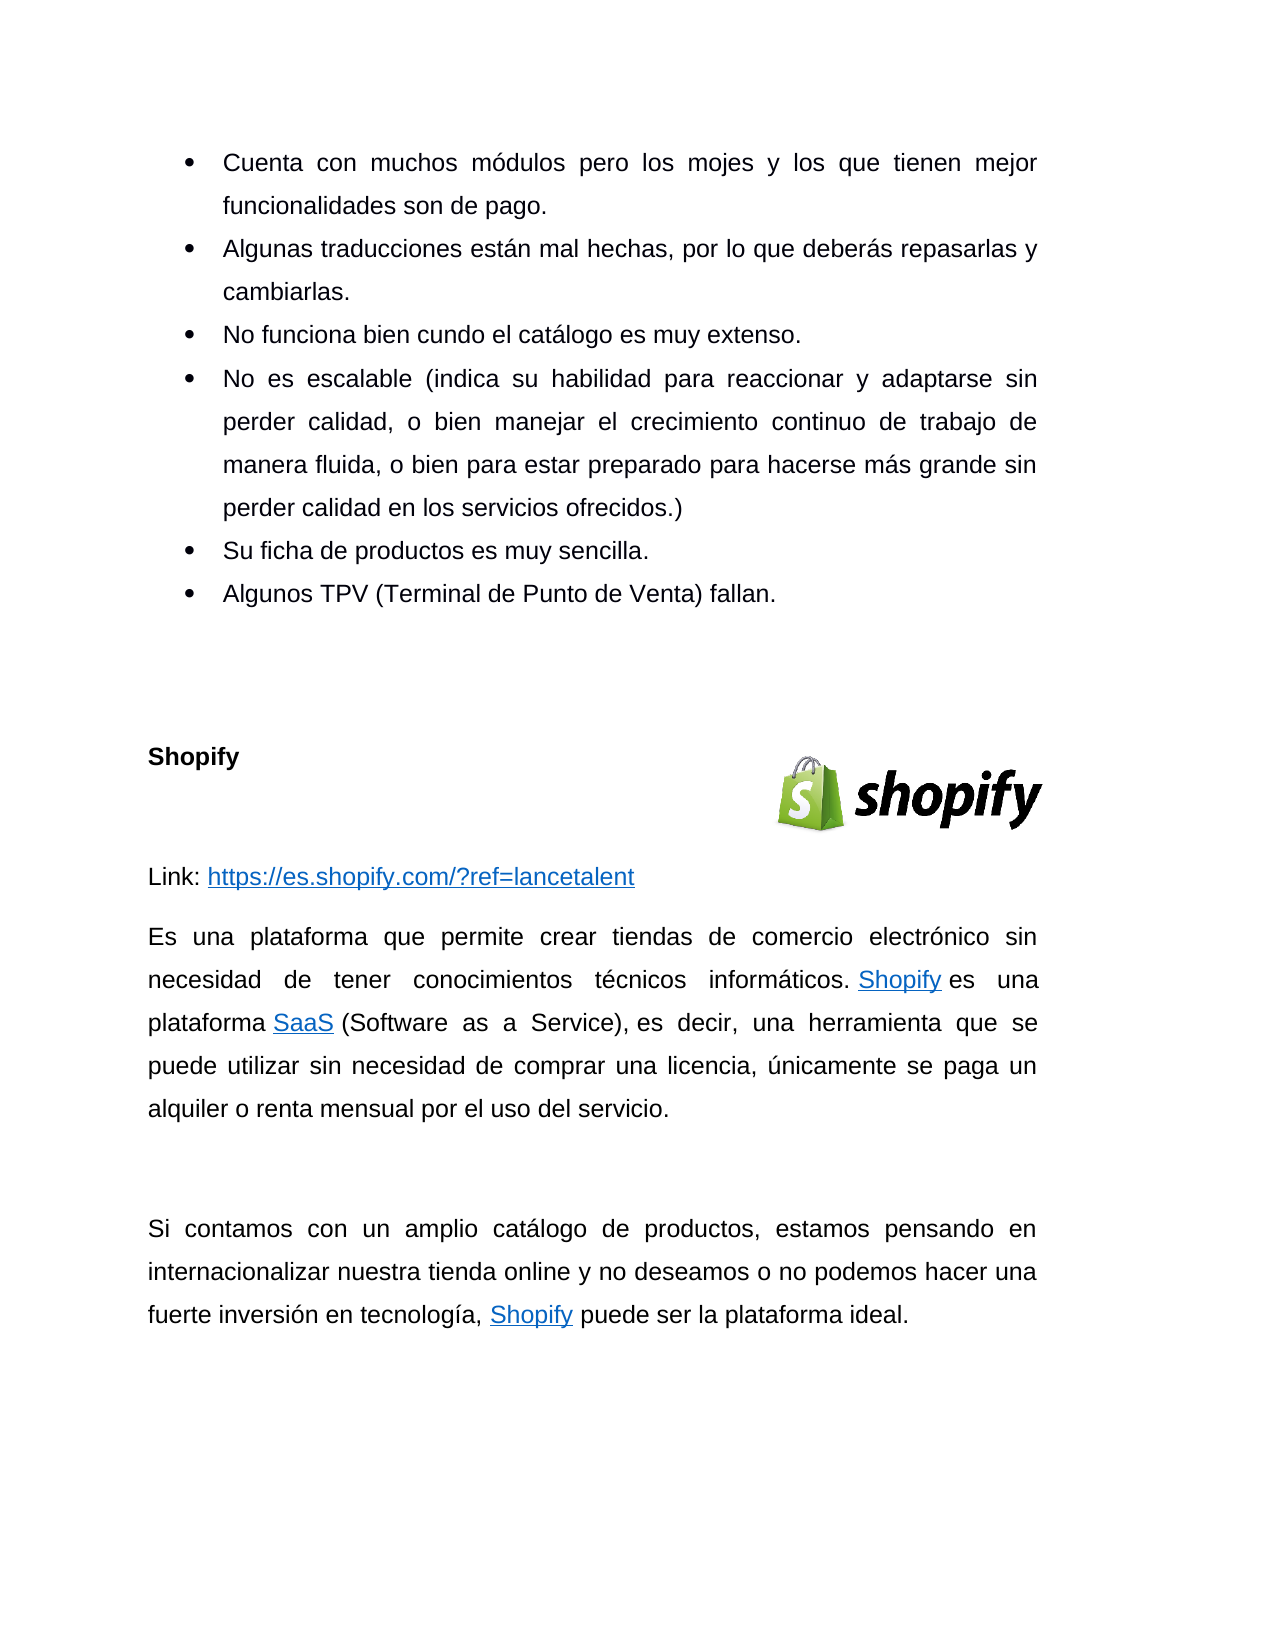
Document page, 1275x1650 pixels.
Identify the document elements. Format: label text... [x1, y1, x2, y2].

picture [754, 732, 1060, 853]
list Algunas traducciones están mal hechas, por lo que deberás repasarlas y cambiarlas. [185, 234, 1039, 306]
text Es una plataforma que permite crear tiendas de comercio electrónico sin necesidad de tener conocimientos técnicos informáticos. Shopify es una plataforma SaaS (Software as a Service), es decir, una herramienta que se puede utilizar sin necesidad de comprar una licencia, únicamente se paga un alquiler o renta mensual por el uso del servicio. [148, 922, 1039, 1123]
list No es escalable (indica su habilidad para reaccionar y adaptarse sin perder calidad, o bien manejar el crecimiento continuo de trabajo de manera fluida, o bien para estar preparado para hacerse más grande sin perder calidad en los servicios ofrecidos.) [185, 364, 1039, 522]
text Shopify [148, 742, 1039, 771]
text Link: https://es.shopify.com/?ref=lancetalent [148, 862, 1039, 891]
list Algunos TPV (Terminal de Punto de Venta) fallan. [185, 579, 1039, 608]
list Cuenta con muchos módulos pero los mojes y los que tienen mejor funcionalidades son de pago. [185, 148, 1039, 220]
list Su ficha de productos es muy sencilla. [185, 536, 1039, 565]
text Si contamos con un amplio catálogo de productos, estamos pensando en internacionalizar nuestra tienda online y no deseamos o no podemos hacer una fuerte inversión en tecnología, Shopify puede ser la plataforma ideal. [148, 1214, 1039, 1329]
list No funciona bien cundo el catálogo es muy extenso. [185, 320, 1039, 349]
